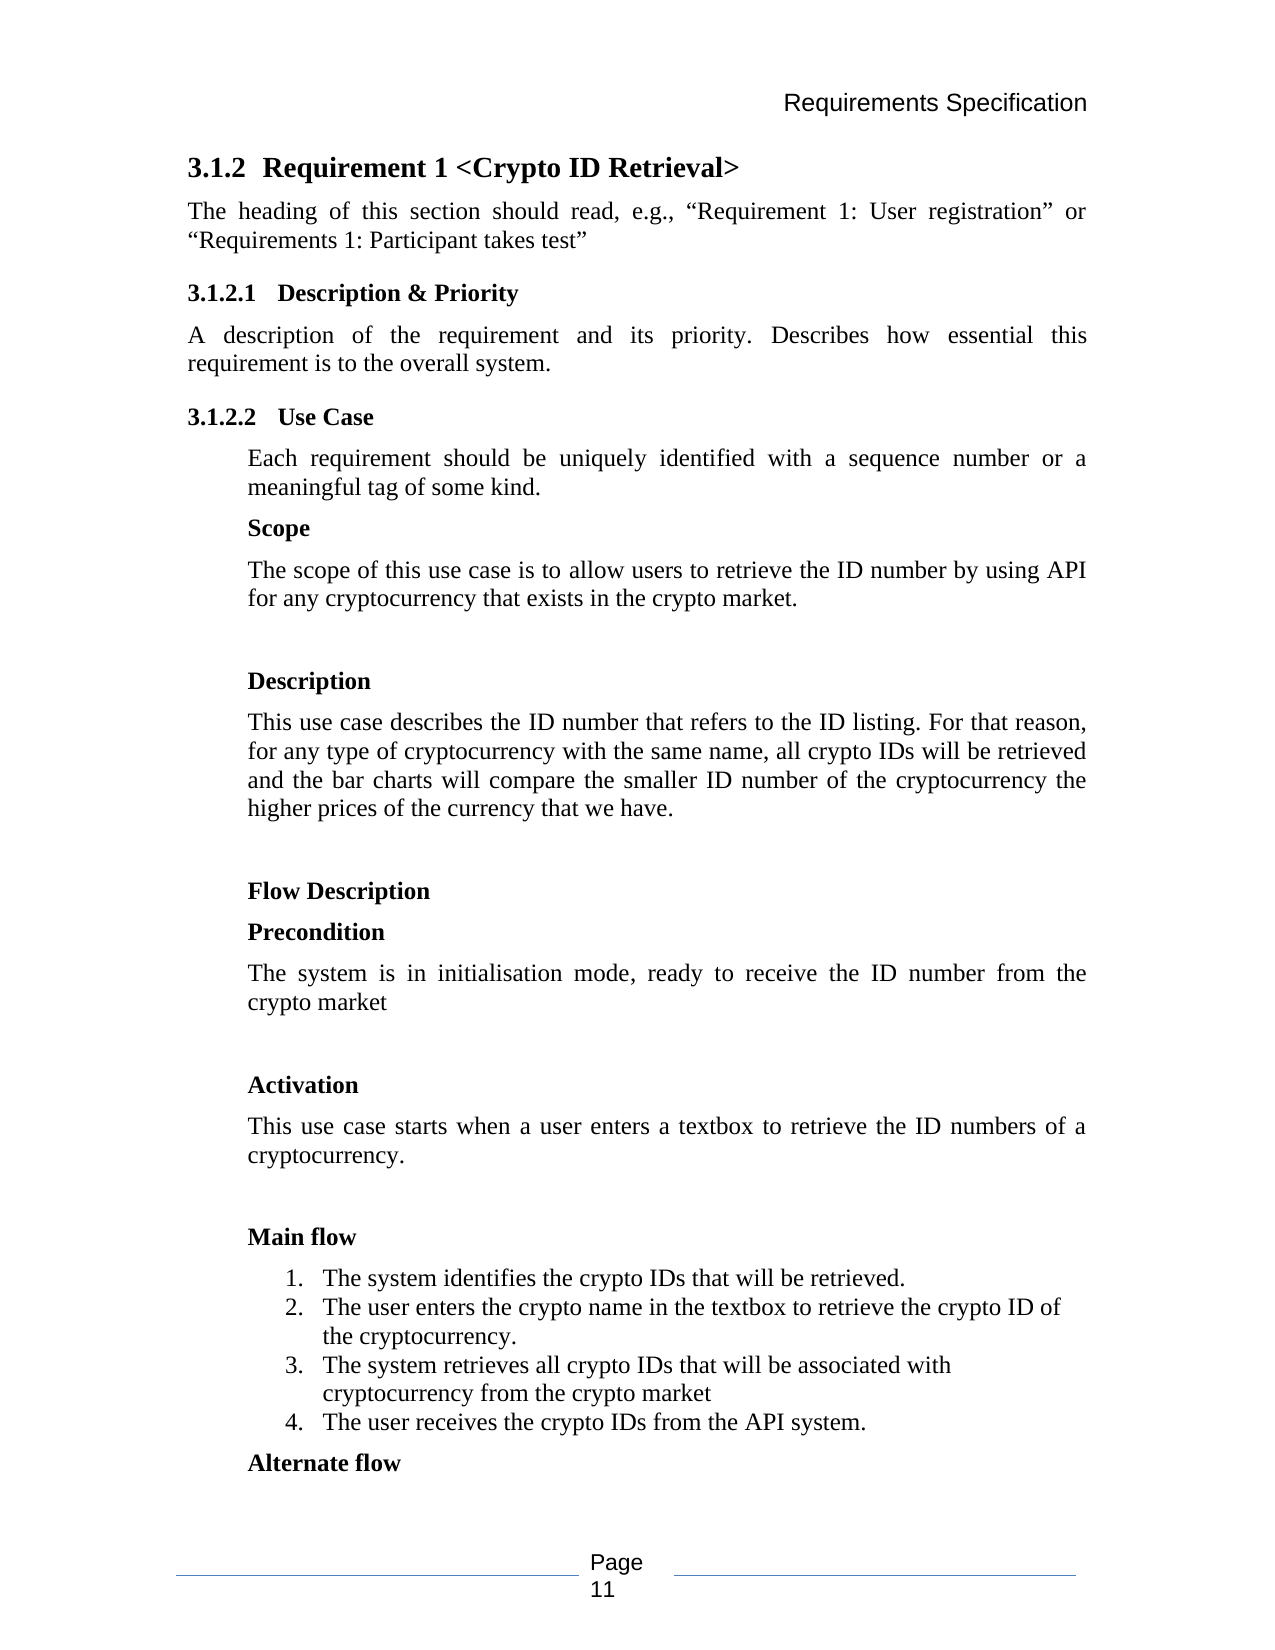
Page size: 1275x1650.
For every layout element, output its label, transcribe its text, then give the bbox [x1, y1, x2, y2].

text Alternate flow [247, 1448, 1087, 1477]
list The system retrieves all crypto IDs that will be associated with cryptocurrency from the crypto market [285, 1350, 1087, 1407]
text The scope of this use case is to allow users to retrieve the ID number by using API for any cryptocurrency that exists in the crypto market. [247, 555, 1087, 612]
text Main flow [247, 1222, 1087, 1251]
text Scope [247, 513, 1087, 542]
text Activation [247, 1070, 1087, 1098]
list The system identifies the crypto IDs that will be retrieved. [285, 1263, 1087, 1292]
list The user enters the crypto name in the textbox to retrieve the crypto ID of the cryptocurrency. [285, 1292, 1087, 1350]
text Description [247, 666, 1087, 695]
text The system is in initialisation mode, ready to receive the ID number from the crypto market [247, 958, 1087, 1016]
text This use case starts when a user enters a textbox to retrieve the ID numbers of a cryptocurrency. [247, 1111, 1087, 1168]
text The heading of this section should read, e.g., “Requirement 1: User registration” or “Requirements 1: Participant takes test” [187, 196, 1087, 253]
subtitle Requirement 1 <Crypto ID Retrieval> [187, 150, 1087, 183]
subtitle Description & Priority [187, 278, 1087, 307]
text A description of the requirement and its priority. Describes how essential this requirement is to the overall system. [187, 320, 1087, 377]
text Flow Description [247, 876, 1087, 905]
list The user receives the crypto IDs from the API system. [285, 1407, 1087, 1436]
text Precondition [247, 917, 1087, 946]
text This use case describes the ID number that refers to the ID listing. For that reason, for any type of cryptocurrency with the same name, all crypto IDs will be retrieved and the bar charts will compare the smaller ID number of the cryptocurrency the higher prices of the currency that we have. [247, 707, 1087, 822]
subtitle Use Case [187, 402, 1087, 431]
text Each requirement should be uniquely identified with a sequence number or a meaningful tag of some kind. [247, 443, 1087, 501]
